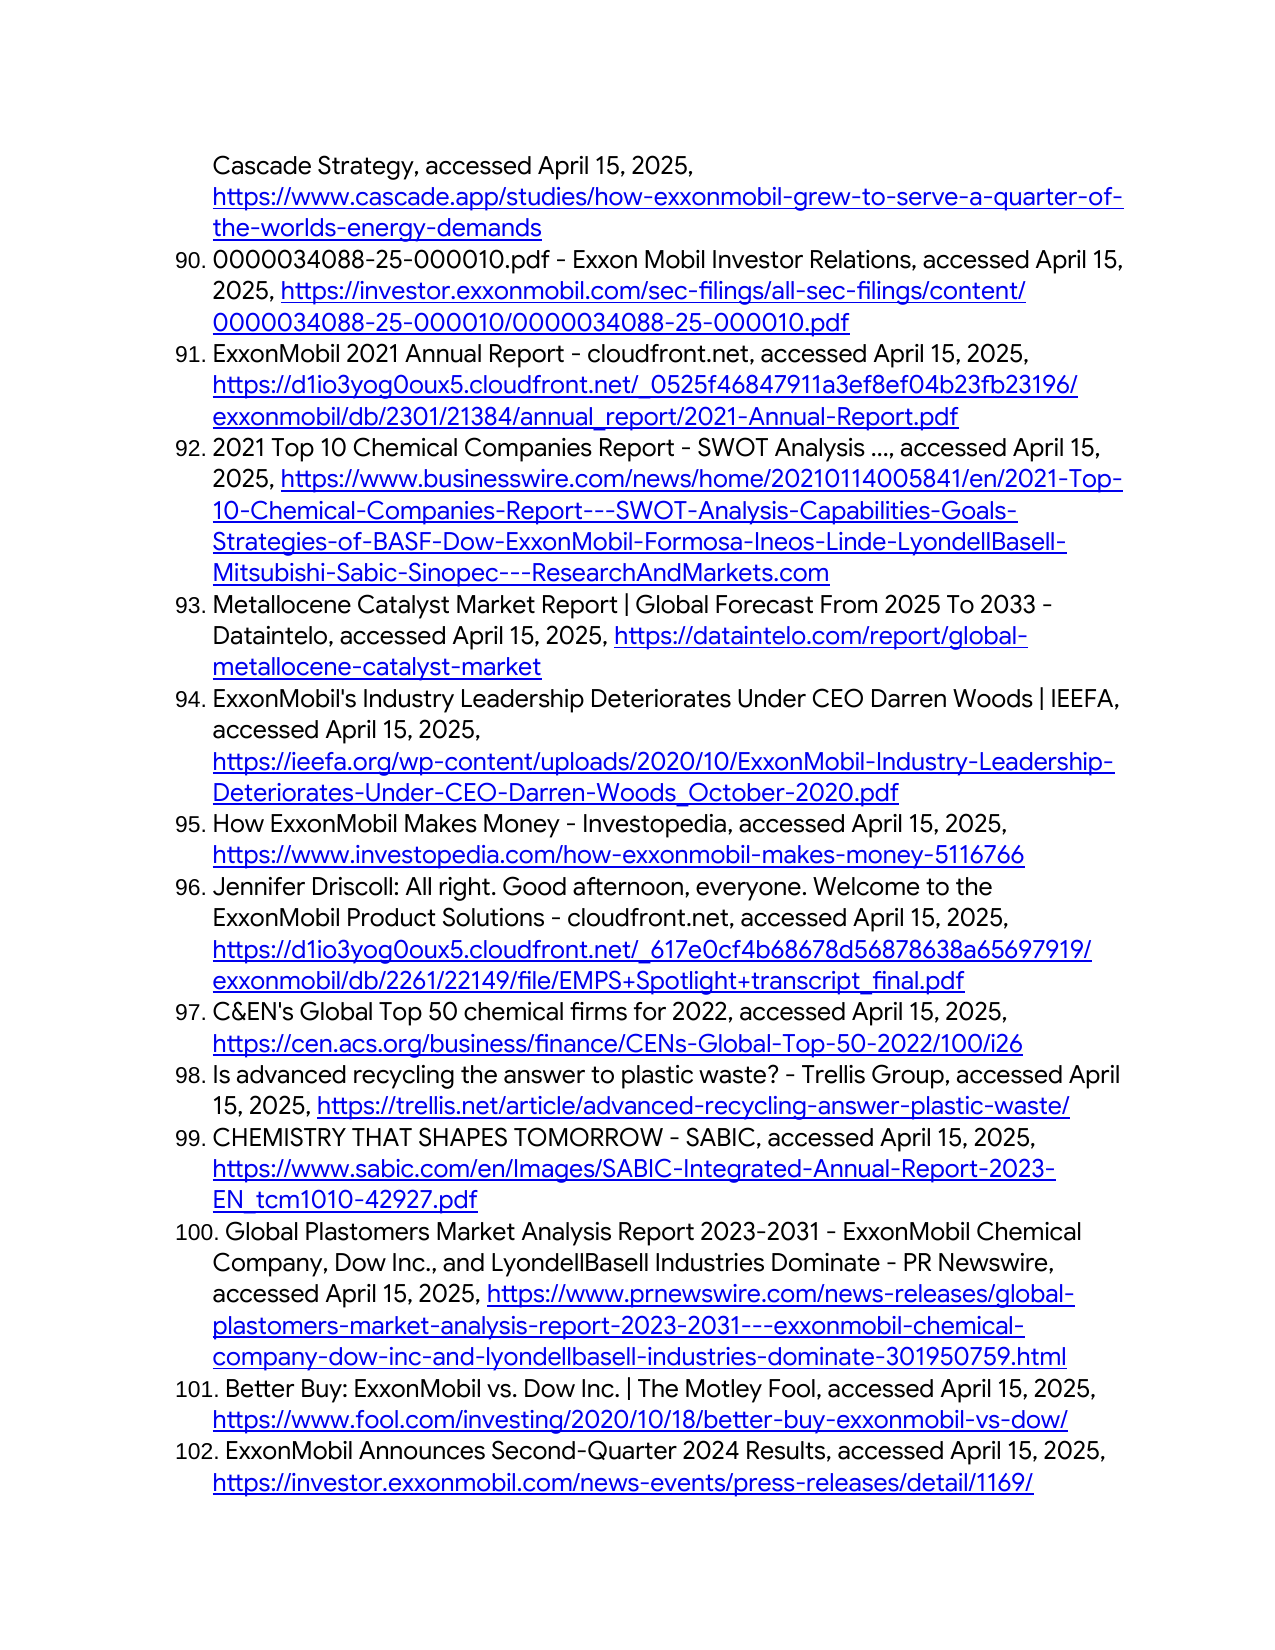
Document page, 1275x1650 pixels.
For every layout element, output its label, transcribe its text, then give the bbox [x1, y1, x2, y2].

list Jennifer Driscoll: All right. Good afternoon, everyone. Welcome to the ExxonMobil Product Solutions - cloudfront.net, accessed April 15, 2025, https://d1io3yog0oux5.cloudfront.net/_617e0cf4b68678d56878638a65697919/exxonmobil/db/2261/22149/file/EMPS+Spotlight+transcript_final.pdf [175, 871, 1125, 997]
list Is advanced recycling the answer to plastic waste? - Trellis Group, accessed April 15, 2025, https://trellis.net/article/advanced-recycling-answer-plastic-waste/ [175, 1059, 1125, 1122]
list ExxonMobil 2021 Annual Report - cloudfront.net, accessed April 15, 2025, https://d1io3yog0oux5.cloudfront.net/_0525f46847911a3ef8ef04b23fb23196/exxonmobil/db/2301/21384/annual_report/2021-Annual-Report.pdf [175, 338, 1125, 432]
list 0000034088-25-000010.pdf - Exxon Mobil Investor Relations, accessed April 15, 2025, https://investor.exxonmobil.com/sec-filings/all-sec-filings/content/0000034088-25-000010/0000034088-25-000010.pdf [175, 244, 1125, 338]
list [175, 1436, 1125, 1498]
list Metallocene Catalyst Market Report | Global Forecast From 2025 To 2033 - Dataintelo, accessed April 15, 2025, https://dataintelo.com/report/global-metallocene-catalyst-market [175, 589, 1125, 683]
list C&EN's Global Top 50 chemical firms for 2022, accessed April 15, 2025, https://cen.acs.org/business/finance/CENs-Global-Top-50-2022/100/i26 [175, 997, 1125, 1059]
list CHEMISTRY THAT SHAPES TOMORROW - SABIC, accessed April 15, 2025, https://www.sabic.com/en/Images/SABIC-Integrated-Annual-Report-2023-EN_tcm1010-42927.pdf [175, 1122, 1125, 1216]
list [175, 150, 1125, 244]
list How ExxonMobil Makes Money - Investopedia, accessed April 15, 2025, https://www.investopedia.com/how-exxonmobil-makes-money-5116766 [175, 808, 1125, 871]
list ExxonMobil's Industry Leadership Deteriorates Under CEO Darren Woods | IEEFA, accessed April 15, 2025, https://ieefa.org/wp-content/uploads/2020/10/ExxonMobil-Industry-Leadership-Deteriorates-Under-CEO-Darren-Woods_October-2020.pdf [175, 683, 1125, 808]
list 2021 Top 10 Chemical Companies Report - SWOT Analysis ..., accessed April 15, 2025, https://www.businesswire.com/news/home/20210114005841/en/2021-Top-10-Chemical-Companies-Report---SWOT-Analysis-Capabilities-Goals-Strategies-of-BASF-Dow-ExxonMobil-Formosa-Ineos-Linde-LyondellBasell-Mitsubishi-Sabic-Sinopec---ResearchAndMarkets.com [175, 432, 1125, 589]
list Better Buy: ExxonMobil vs. Dow Inc. | The Motley Fool, accessed April 15, 2025, https://www.fool.com/investing/2020/10/18/better-buy-exxonmobil-vs-dow/ [175, 1373, 1125, 1436]
list Global Plastomers Market Analysis Report 2023-2031 - ExxonMobil Chemical Company, Dow Inc., and LyondellBasell Industries Dominate - PR Newswire, accessed April 15, 2025, https://www.prnewswire.com/news-releases/global-plastomers-market-analysis-report-2023-2031---exxonmobil-chemical-company-dow-inc-and-lyondellbasell-industries-dominate-301950759.html [175, 1216, 1125, 1373]
